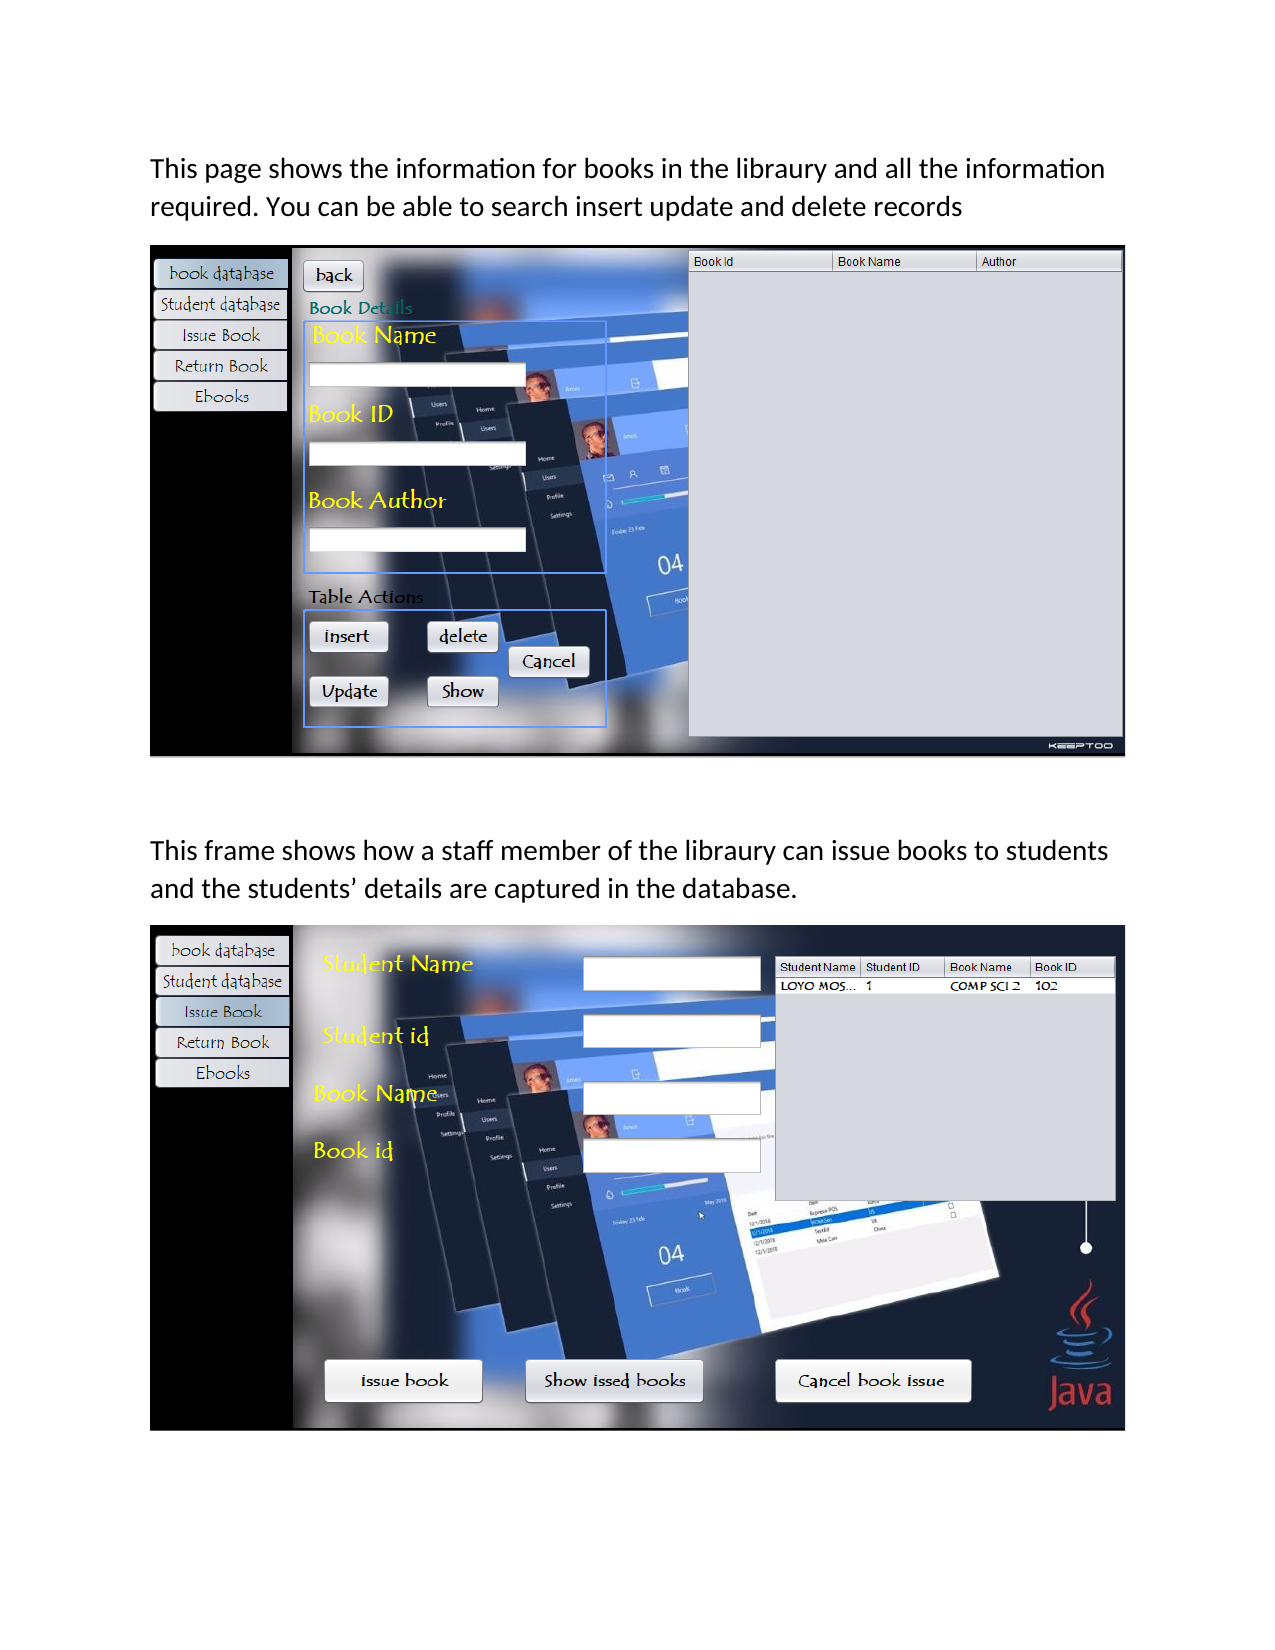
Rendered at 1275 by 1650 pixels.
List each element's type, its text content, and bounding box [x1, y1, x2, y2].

text This frame shows how a staff member of the libraury can issue books to students and the students’ details are captured in the database. [150, 832, 1125, 906]
picture [150, 925, 1125, 1431]
text This page shows the information for books in the libraury and all the information required. You can be able to search insert update and delete records [150, 150, 1125, 224]
picture [150, 243, 1125, 758]
